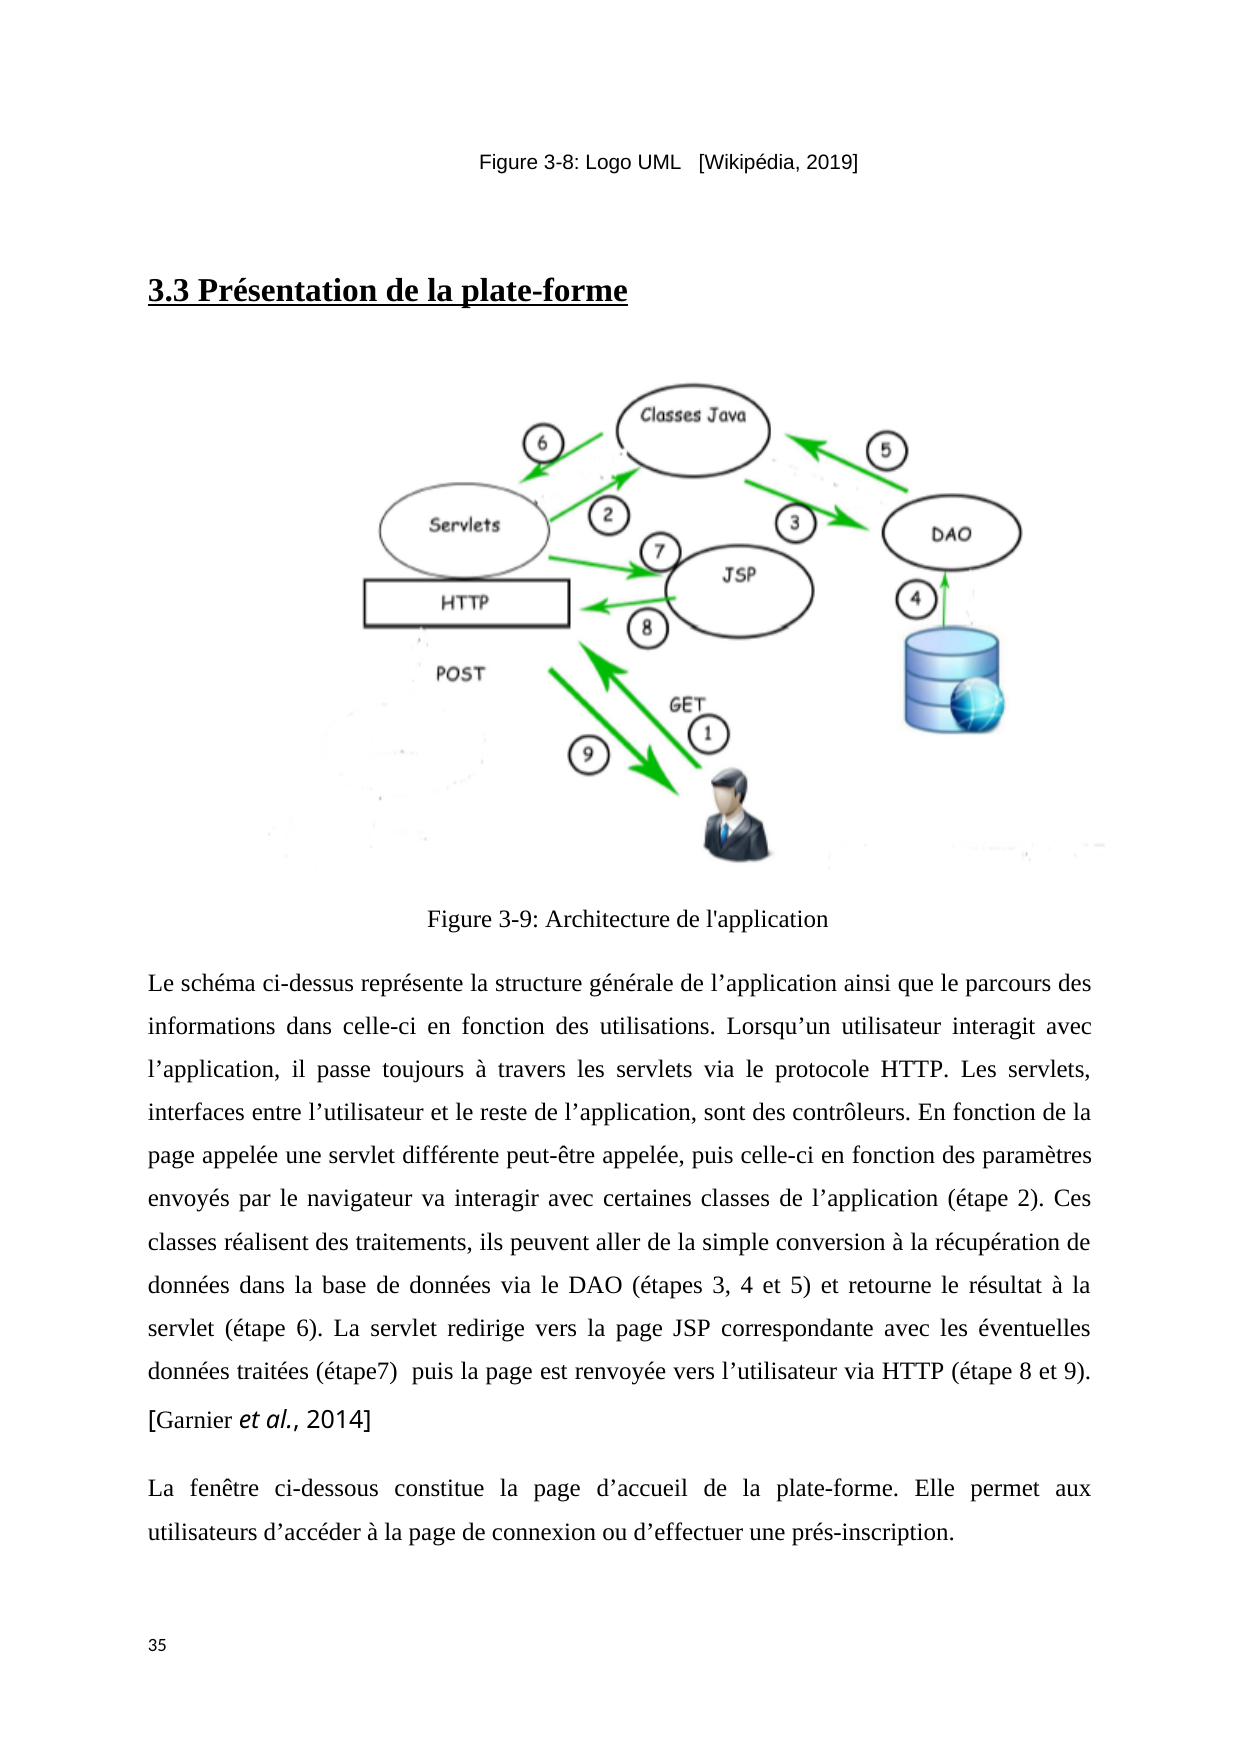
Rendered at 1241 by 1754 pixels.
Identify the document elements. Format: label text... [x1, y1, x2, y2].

text Figure 3-8: Logo UML [Wikipédia, 2019] [139, 148, 1101, 174]
picture [264, 348, 1109, 869]
text Figure 3-9: Architecture de l'application [139, 902, 1101, 933]
text 3.3 Présentation de la plate-forme [139, 268, 1101, 309]
text La fenêtre ci-dessous constitue la page d’accueil de la plate-forme. Elle permet aux utilisateurs d’accéder à la page de connexion ou d’effectuer une prés-inscription. [139, 1471, 1101, 1547]
text Le schéma ci-dessus représente la structure générale de l’application ainsi que le parcours des informations dans celle-ci en fonction des utilisations. Lorsqu’un utilisateur interagit avec l’application, il passe toujours à travers les servlets via le protocole HTTP. Les servlets, interfaces entre l’utilisateur et le reste de l’application, sont des contrôleurs. En fonction de la page appelée une servlet différente peut-être appelée, puis celle-ci en fonction des paramètres envoyés par le navigateur va interagir avec certaines classes de l’application (étape 2). Ces classes réalisent des traitements, ils peuvent aller de la simple conversion à la récupération de données dans la base de données via le DAO (étapes 3, 4 et 5) et retourne le résultat à la servlet (étape 6). La servlet redirige vers la page JSP correspondante avec les éventuelles données traitées (étape7) puis la page est renvoyée vers l’utilisateur via HTTP (étape 8 et 9). [Garnier et al., 2014] [139, 966, 1101, 1436]
